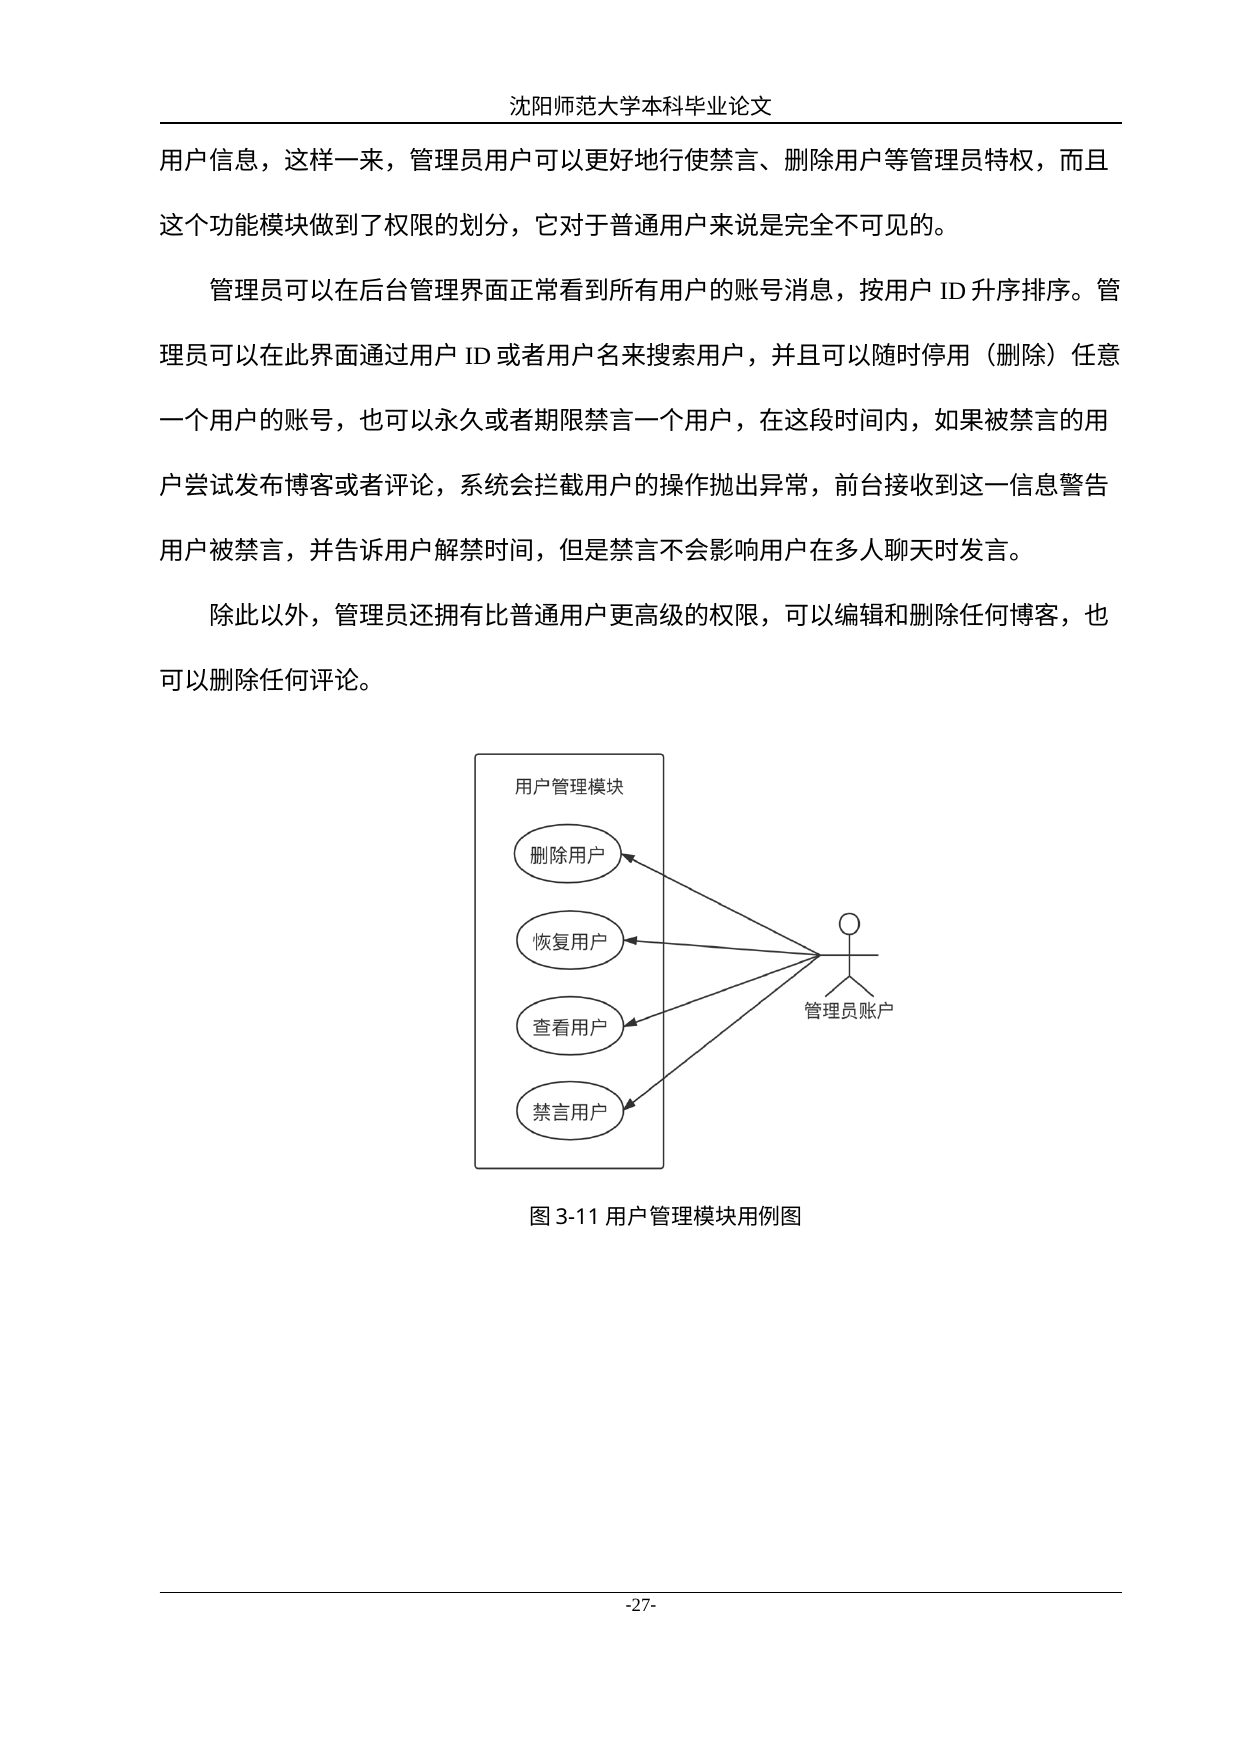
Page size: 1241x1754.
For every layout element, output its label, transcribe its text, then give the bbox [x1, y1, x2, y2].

text 除此以外，管理员还拥有比普通用户更高级的权限，可以编辑和删除任何博客，也可以删除任何评论。 [159, 581, 1122, 711]
text 管理员可以在后台管理界面正常看到所有用户的账号消息，按用户ID升序排序。管理员可以在此界面通过用户ID或者用户名来搜索用户，并且可以随时停用（删除）任意一个用户的账号，也可以永久或者期限禁言一个用户，在这段时间内，如果被禁言的用户尝试发布博客或者评论，系统会拦截用户的操作抛出异常，前台接收到这一信息警告用户被禁言，并告诉用户解禁时间，但是禁言不会影响用户在多人聊天时发言。 [159, 256, 1122, 581]
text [159, 126, 1122, 256]
picture [454, 733, 899, 1189]
